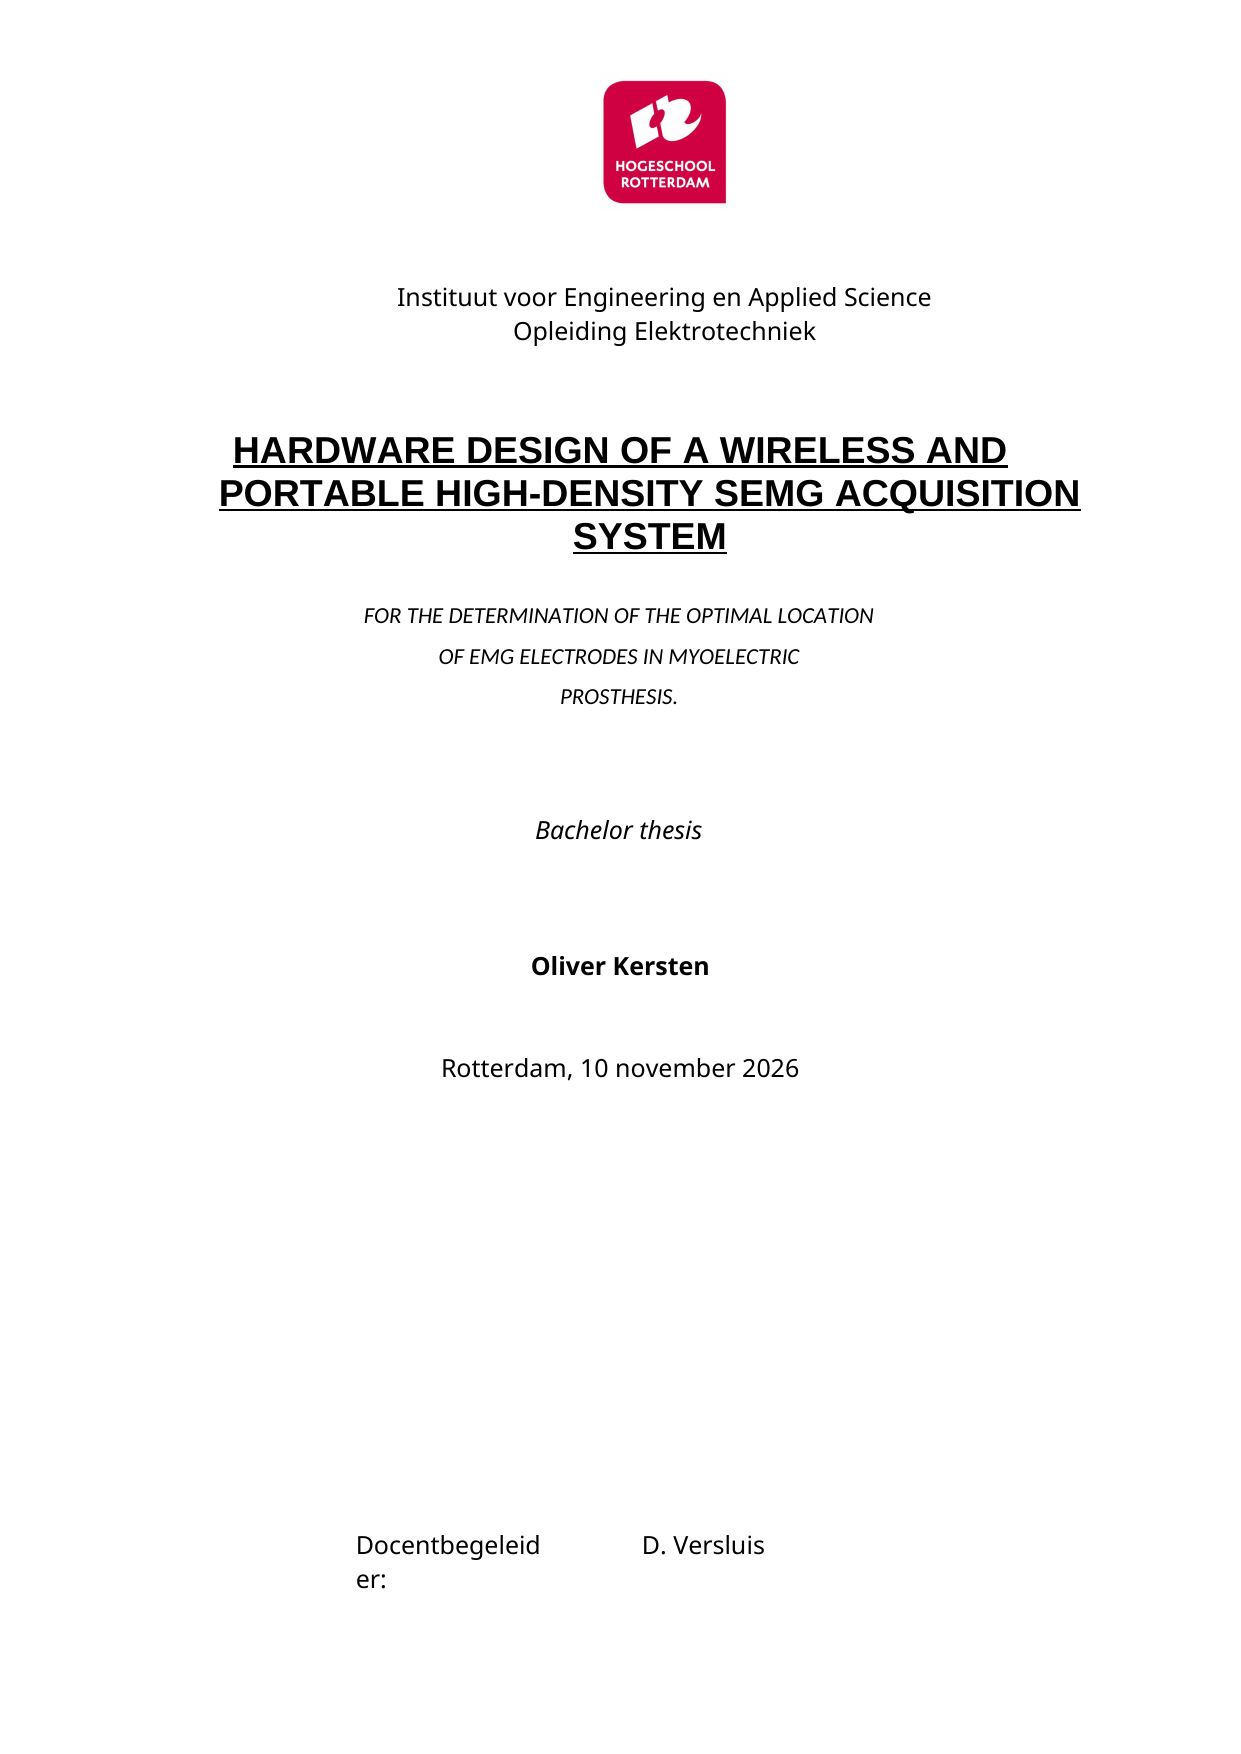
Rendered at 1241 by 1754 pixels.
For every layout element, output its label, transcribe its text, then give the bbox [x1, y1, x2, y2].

text Instituut voor Engineering en Applied Science [236, 279, 1093, 313]
table_header D. Versluis [556, 1528, 970, 1596]
text of EMG electrodes in myoelectric [148, 642, 1093, 670]
table_header Docentbegeleider: [270, 1528, 556, 1596]
text Oliver Kersten [148, 949, 1093, 983]
text Bachelor thesis [148, 812, 1093, 847]
picture [598, 73, 730, 212]
text for the determination of the optimal Location [148, 601, 1093, 629]
text Opleiding Elektrotechniek [236, 313, 1093, 347]
text Rotterdam, 19 November 2019 [148, 1051, 1093, 1085]
text prosthesis. [148, 682, 1093, 710]
text Hardware Design of a wireless and portable HIGH-DEnsity sEMG acquisition system [148, 428, 1093, 557]
